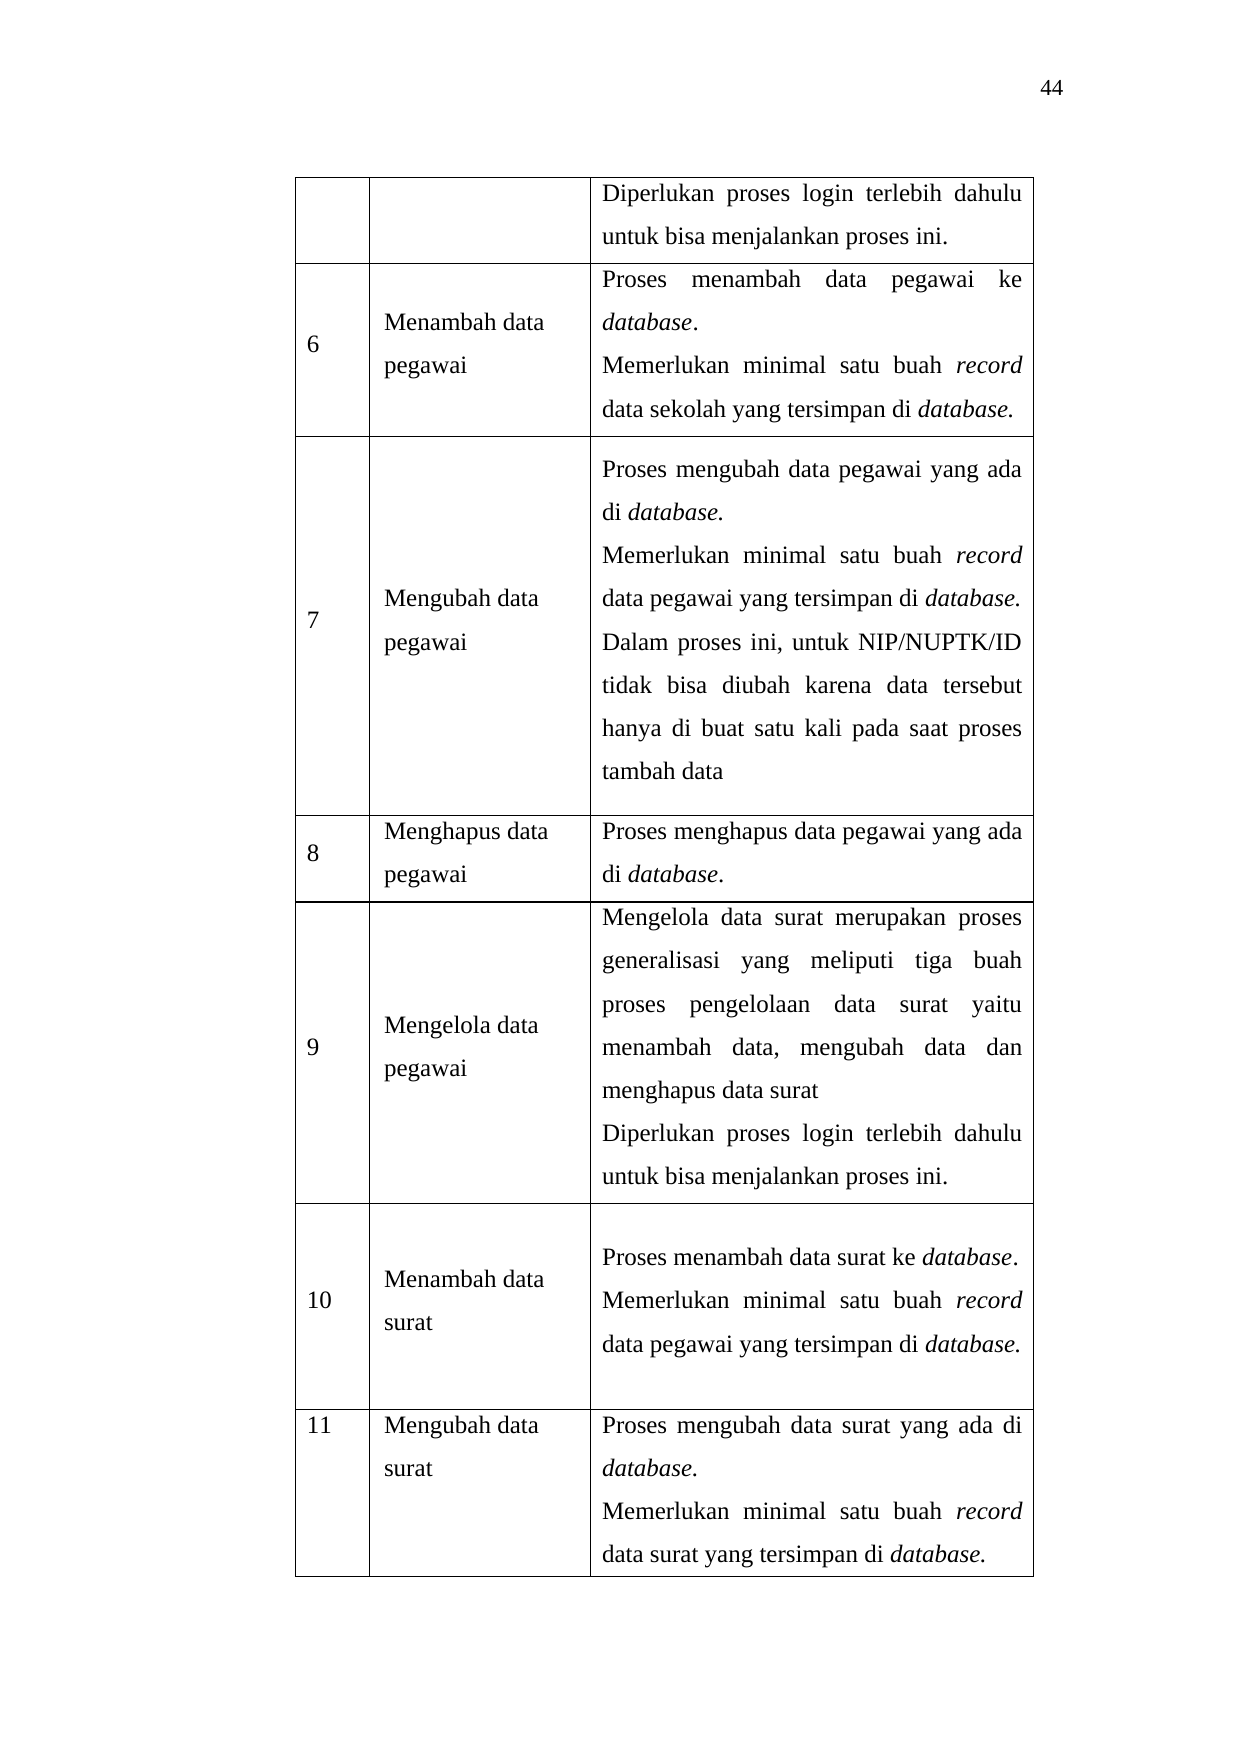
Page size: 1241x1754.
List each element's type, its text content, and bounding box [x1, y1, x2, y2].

table_cell 7 [296, 437, 369, 815]
table_cell Proses menambah data surat ke database. Memerlukan minimal satu buah record data pegawai yang tersimpan di database. [591, 1204, 1033, 1409]
table_cell Mengelola data surat merupakan proses generalisasi yang meliputi tiga buah proses pengelolaan data surat yaitu menambah data, mengubah data dan menghapus data surat Diperlukan proses login terlebih dahulu untuk bisa menjalankan proses ini. [591, 903, 1033, 1203]
table_cell 8 [296, 816, 369, 901]
table_cell 6 [296, 264, 369, 436]
table_cell Proses menambah data pegawai ke database. Memerlukan minimal satu buah record data sekolah yang tersimpan di database. [591, 264, 1033, 436]
table_cell 9 [296, 903, 369, 1203]
table_cell 11 [296, 1410, 369, 1576]
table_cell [591, 178, 1033, 263]
table_cell Mengubah data pegawai [370, 437, 590, 815]
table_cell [591, 1410, 1033, 1576]
table_cell Proses menghapus data pegawai yang ada di database. [591, 816, 1033, 901]
table_cell Menambah data pegawai [370, 264, 590, 436]
table_cell Mengubah data surat [370, 1410, 590, 1576]
table_cell 5 [296, 178, 369, 263]
table_cell Menambah data surat [370, 1204, 590, 1409]
table_cell 10 [296, 1204, 369, 1409]
table_cell Menghapus data pegawai [370, 816, 590, 901]
table_cell Mengelola data pegawai [370, 903, 590, 1203]
table_cell Proses mengubah data pegawai yang ada di database. Memerlukan minimal satu buah record data pegawai yang tersimpan di database. Dalam proses ini, untuk NIP/NUPTK/ID tidak bisa diubah karena data tersebut hanya di buat satu kali pada saat proses tambah data [591, 437, 1033, 815]
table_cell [370, 178, 590, 263]
